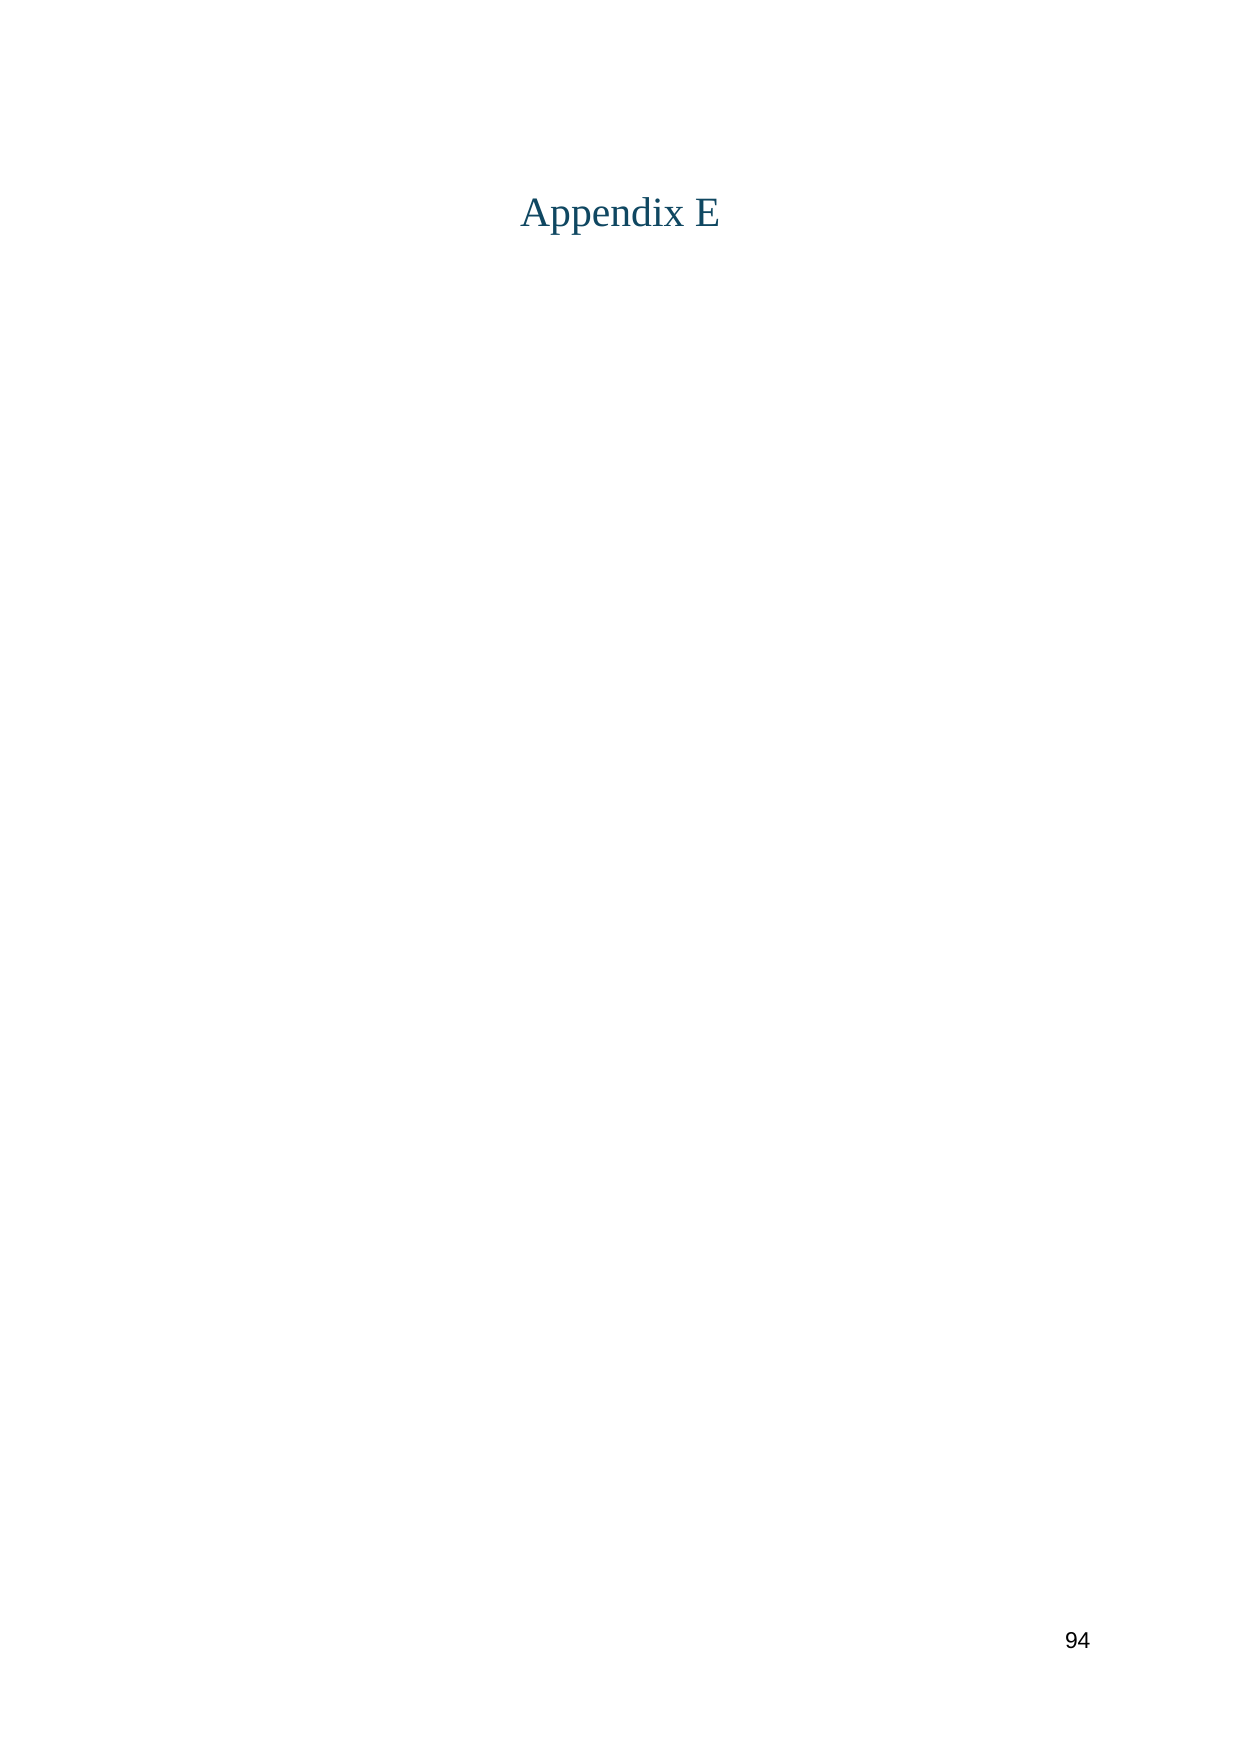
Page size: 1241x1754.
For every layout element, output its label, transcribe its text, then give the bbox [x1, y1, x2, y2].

subtitle Appendix E [150, 187, 1090, 235]
